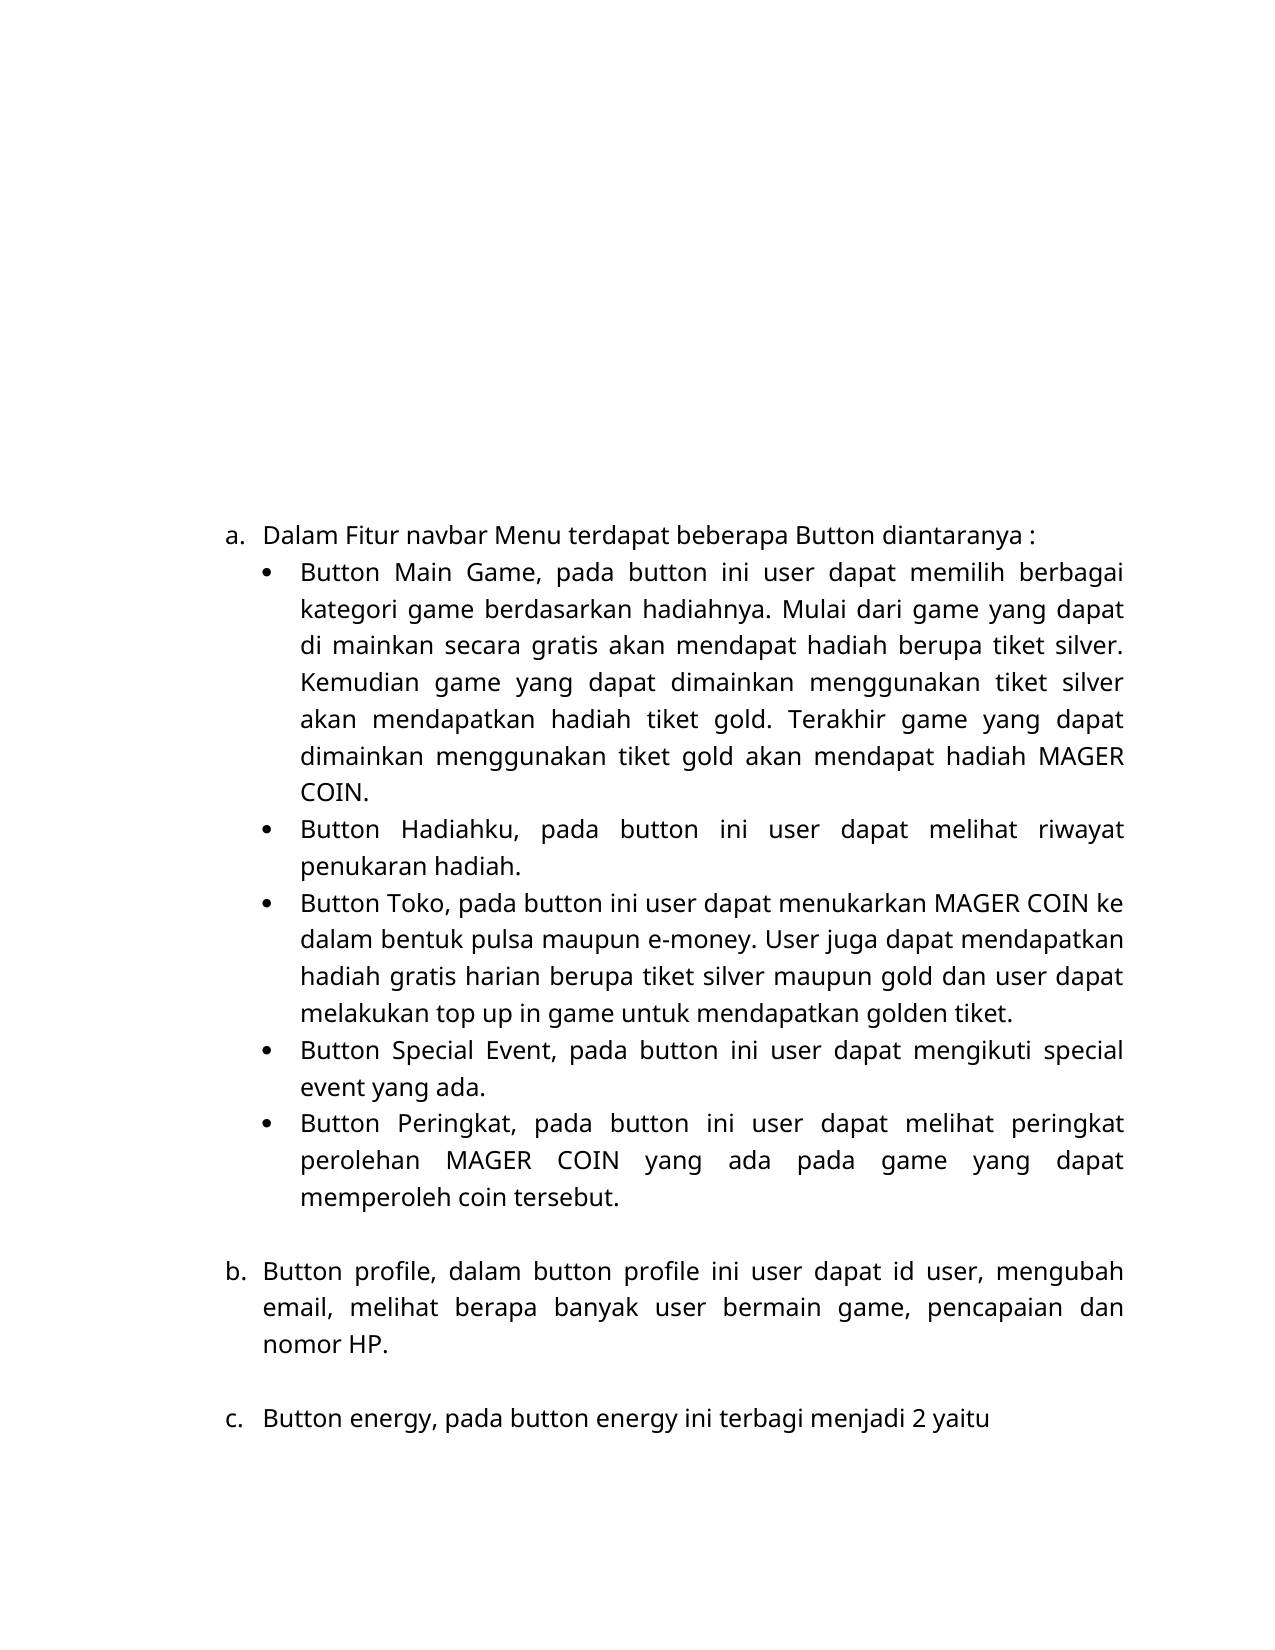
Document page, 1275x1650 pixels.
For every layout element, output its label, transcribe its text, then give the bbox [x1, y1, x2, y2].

list Button Peringkat, pada button ini user dapat melihat peringkat perolehan MAGER COIN yang ada pada game yang dapat memperoleh coin tersebut. [262, 1106, 1125, 1214]
list Button Toko, pada button ini user dapat menukarkan MAGER COIN ke dalam bentuk pulsa maupun e-money. User juga dapat mendapatkan hadiah gratis harian berupa tiket silver maupun gold dan user dapat melakukan top up in game untuk mendapatkan golden tiket. [262, 885, 1125, 1030]
list Button Main Game, pada button ini user dapat memilih berbagai kategori game berdasarkan hadiahnya. Mulai dari game yang dapat di mainkan secara gratis akan mendapat hadiah berupa tiket silver. Kemudian game yang dapat dimainkan menggunakan tiket silver akan mendapatkan hadiah tiket gold. Terakhir game yang dapat dimainkan menggunakan tiket gold akan mendapat hadiah MAGER COIN. [262, 554, 1125, 809]
list Button energy, pada button energy ini terbagi menjadi 2 yaitu [225, 1400, 1125, 1434]
list Button profile, dalam button profile ini user dapat id user, mengubah email, melihat berapa banyak user bermain game, pencapaian dan nomor HP. [225, 1253, 1125, 1361]
list Button Special Event, pada button ini user dapat mengikuti special event yang ada. [262, 1032, 1125, 1103]
list Button Hadiahku, pada button ini user dapat melihat riwayat penukaran hadiah. [262, 812, 1125, 883]
list Dalam Fitur navbar Menu terdapat beberapa Button diantaranya : [225, 518, 1125, 552]
